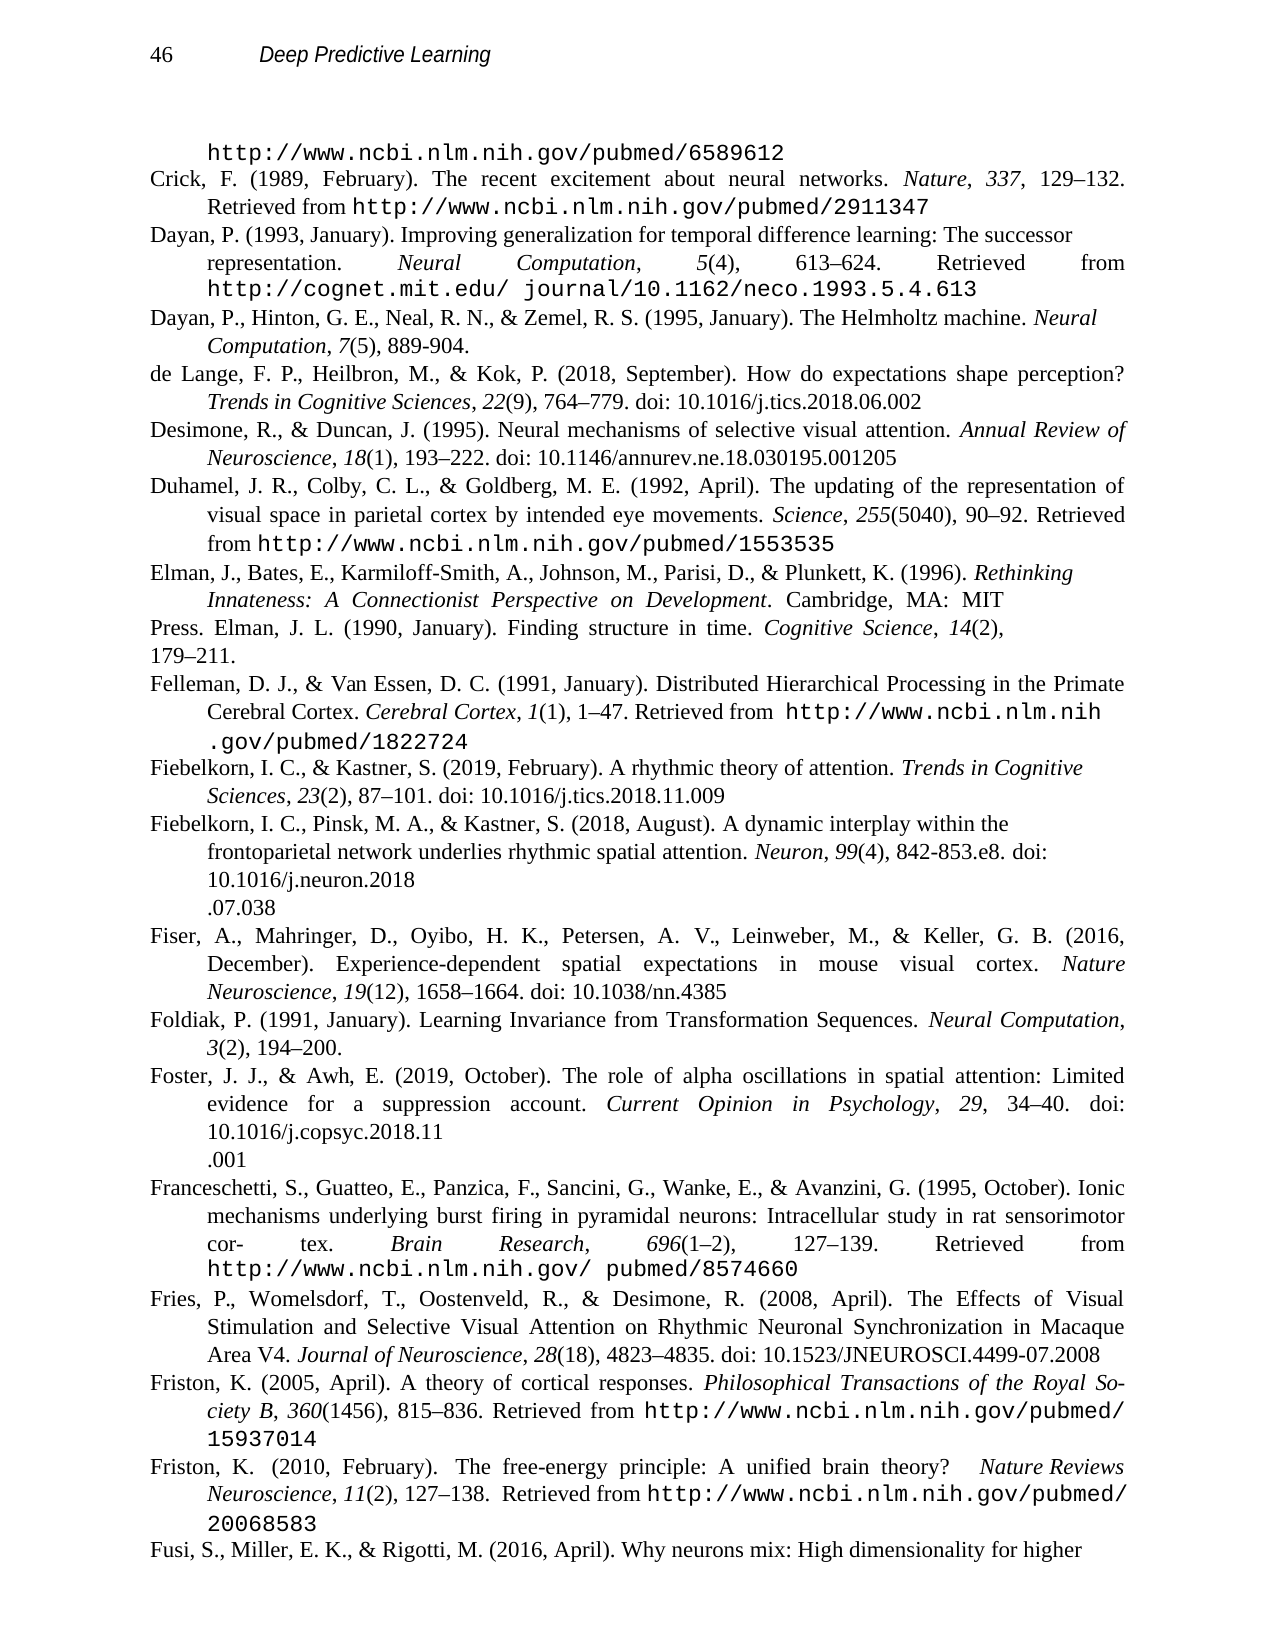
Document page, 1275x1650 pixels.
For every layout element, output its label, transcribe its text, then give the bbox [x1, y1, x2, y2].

text .001 [207, 1146, 1275, 1172]
text Friston, K. (2005, April). A theory of cortical responses. Philosophical Transactions of the Royal So- ciety B, 360(1456), 815–836. Retrieved from http://www.ncbi.nlm.nih.gov/pubmed/ 15937014 [150, 1369, 1125, 1453]
text Fiebelkorn, I. C., & Kastner, S. (2019, February). A rhythmic theory of attention. Trends in Cognitive Sciences, 23(2), 87–101. doi: 10.1016/j.tics.2018.11.009 [150, 754, 1133, 809]
text Elman, J., Bates, E., Karmiloff-Smith, A., Johnson, M., Parisi, D., & Plunkett, K. (1996). Rethinking [150, 562, 1275, 584]
text 20068583 [207, 1511, 1275, 1537]
text Duhamel, J. R., Colby, C. L., & Goldberg, M. E. (1992, April). The updating of the representation of visual space in parietal cortex by intended eye movements. Science, 255(5040), 90–92. Retrieved from http://www.ncbi.nlm.nih.gov/pubmed/1553535 [150, 472, 1125, 558]
text Fiser, A., Mahringer, D., Oyibo, H. K., Petersen, A. V., Leinweber, M., & Keller, G. B. (2016, December). Experience-dependent spatial expectations in mouse visual cortex. Nature Neuroscience, 19(12), 1658–1664. doi: 10.1038/nn.4385 [150, 922, 1125, 1004]
text Franceschetti, S., Guatteo, E., Panzica, F., Sancini, G., Wanke, E., & Avanzini, G. (1995, October). Ionic mechanisms underlying burst firing in pyramidal neurons: Intracellular study in rat sensorimotor cor- tex. Brain Research, 696(1–2), 127–139. Retrieved from http://www.ncbi.nlm.nih.gov/ pubmed/8574660 [150, 1174, 1125, 1284]
text Felleman, D. J., & Van Essen, D. C. (1991, January). Distributed Hierarchical Processing in the Primate Cerebral Cortex. Cerebral Cortex, 1(1), 1–47. Retrieved from http://www.ncbi.nlm.nih [150, 670, 1125, 726]
text Computation, 7(5), 889-904. [207, 332, 1275, 358]
text Desimone, R., & Duncan, J. (1995). Neural mechanisms of selective visual attention. Annual Review of Neuroscience, 18(1), 193–222. doi: 10.1146/annurev.ne.18.030195.001205 [150, 416, 1125, 470]
text Innateness: A Connectionist Perspective on Development. Cambridge, MA: MIT Press. Elman, J. L. (1990, January). Finding structure in time. Cognitive Science, 14(2), 179–211. [150, 586, 1004, 668]
text Dayan, P., Hinton, G. E., Neal, R. N., & Zemel, R. S. (1995, January). The Helmholtz machine. Neural [150, 306, 1275, 330]
text Fries, P., Womelsdorf, T., Oostenveld, R., & Desimone, R. (2008, April). The Effects of Visual Stimulation and Selective Visual Attention on Rhythmic Neuronal Synchronization in Macaque Area V4. Journal of Neuroscience, 28(18), 4823–4835. doi: 10.1523/JNEUROSCI.4499-07.2008 [150, 1285, 1125, 1367]
text representation. Neural Computation, 5(4), 613–624. Retrieved from http://cognet.mit.edu/ journal/10.1162/neco.1993.5.4.613 [207, 249, 1125, 304]
text Crick, F. (1989, February). The recent excitement about neural networks. Nature, 337, 129–132. Retrieved from http://www.ncbi.nlm.nih.gov/pubmed/2911347 [150, 165, 1125, 221]
text de Lange, F. P., Heilbron, M., & Kok, P. (2018, September). How do expectations shape perception? Trends in Cognitive Sciences, 22(9), 764–779. doi: 10.1016/j.tics.2018.06.002 [150, 360, 1125, 414]
text Dayan, P. (1993, January). Improving generalization for temporal difference learning: The successor [150, 223, 1275, 248]
text Fiebelkorn, I. C., Pinsk, M. A., & Kastner, S. (2018, August). A dynamic interplay within the frontoparietal network underlies rhythmic spatial attention. Neuron, 99(4), 842-853.e8. doi: 10.1016/j.neuron.2018 [150, 810, 1126, 892]
text http://www.ncbi.nlm.nih.gov/pubmed/6589612 [207, 139, 1275, 165]
text Foldiak, P. (1991, January). Learning Invariance from Transformation Sequences. Neural Computation, 3(2), 194–200. [150, 1006, 1125, 1060]
text Foster, J. J., & Awh, E. (2019, October). The role of alpha oscillations in spatial attention: Limited evidence for a suppression account. Current Opinion in Psychology, 29, 34–40. doi: 10.1016/j.copsyc.2018.11 [150, 1062, 1125, 1144]
text Friston, K. (2010, February). The free-energy principle: A unified brain theory? Nature Reviews [150, 1455, 1275, 1479]
text .gov/pubmed/1822724 [207, 728, 1275, 754]
text .07.038 [207, 894, 1275, 920]
text Fusi, S., Miller, E. K., & Rigotti, M. (2016, April). Why neurons mix: High dimensionality for higher [150, 1537, 1275, 1563]
text Neuroscience, 11(2), 127–138. Retrieved from http://www.ncbi.nlm.nih.gov/pubmed/ [207, 1480, 1275, 1508]
